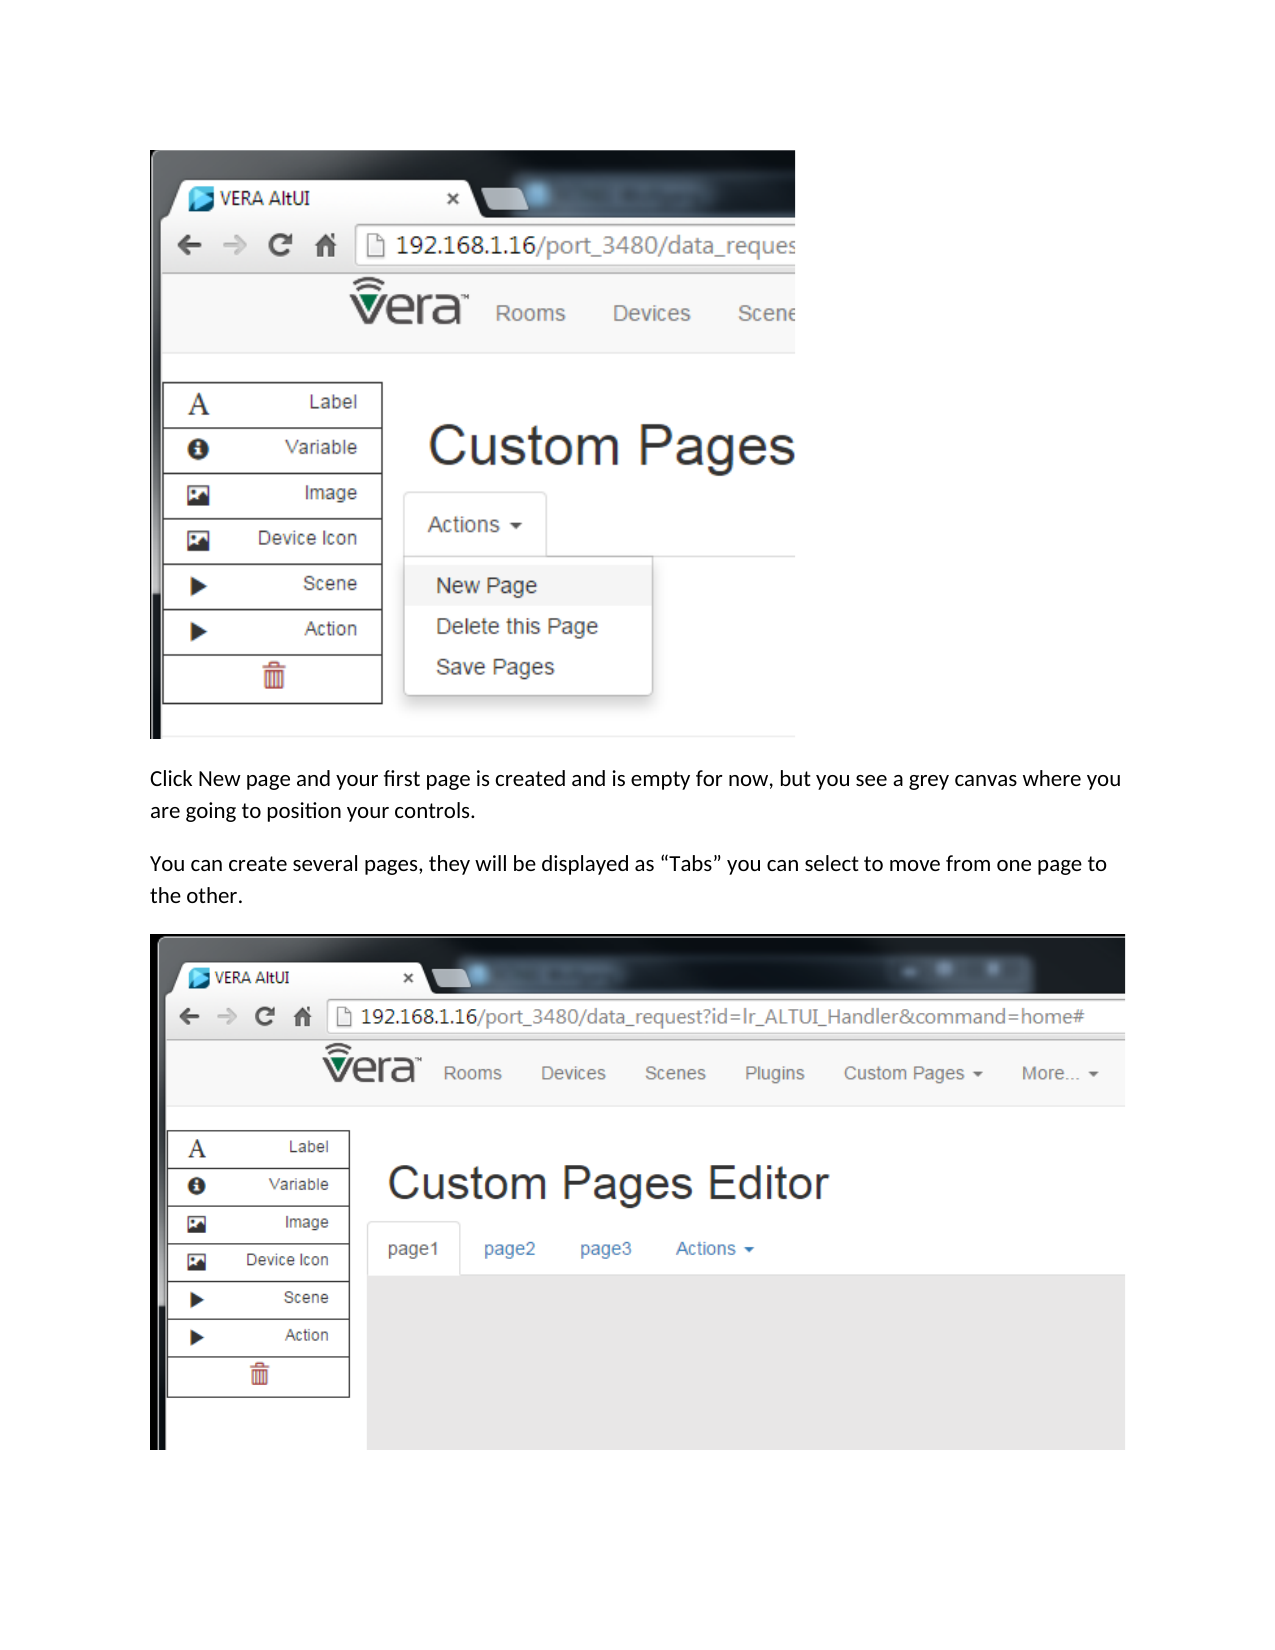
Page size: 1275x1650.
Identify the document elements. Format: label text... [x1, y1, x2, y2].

text Click New page and your first page is created and is empty for now, but you see a grey canvas where you are going to position your controls. [150, 764, 1125, 824]
picture [150, 150, 796, 739]
picture [150, 934, 1125, 1450]
text You can create several pages, they will be displayed as “Tabs” you can select to move from one page to the other. [150, 849, 1125, 909]
